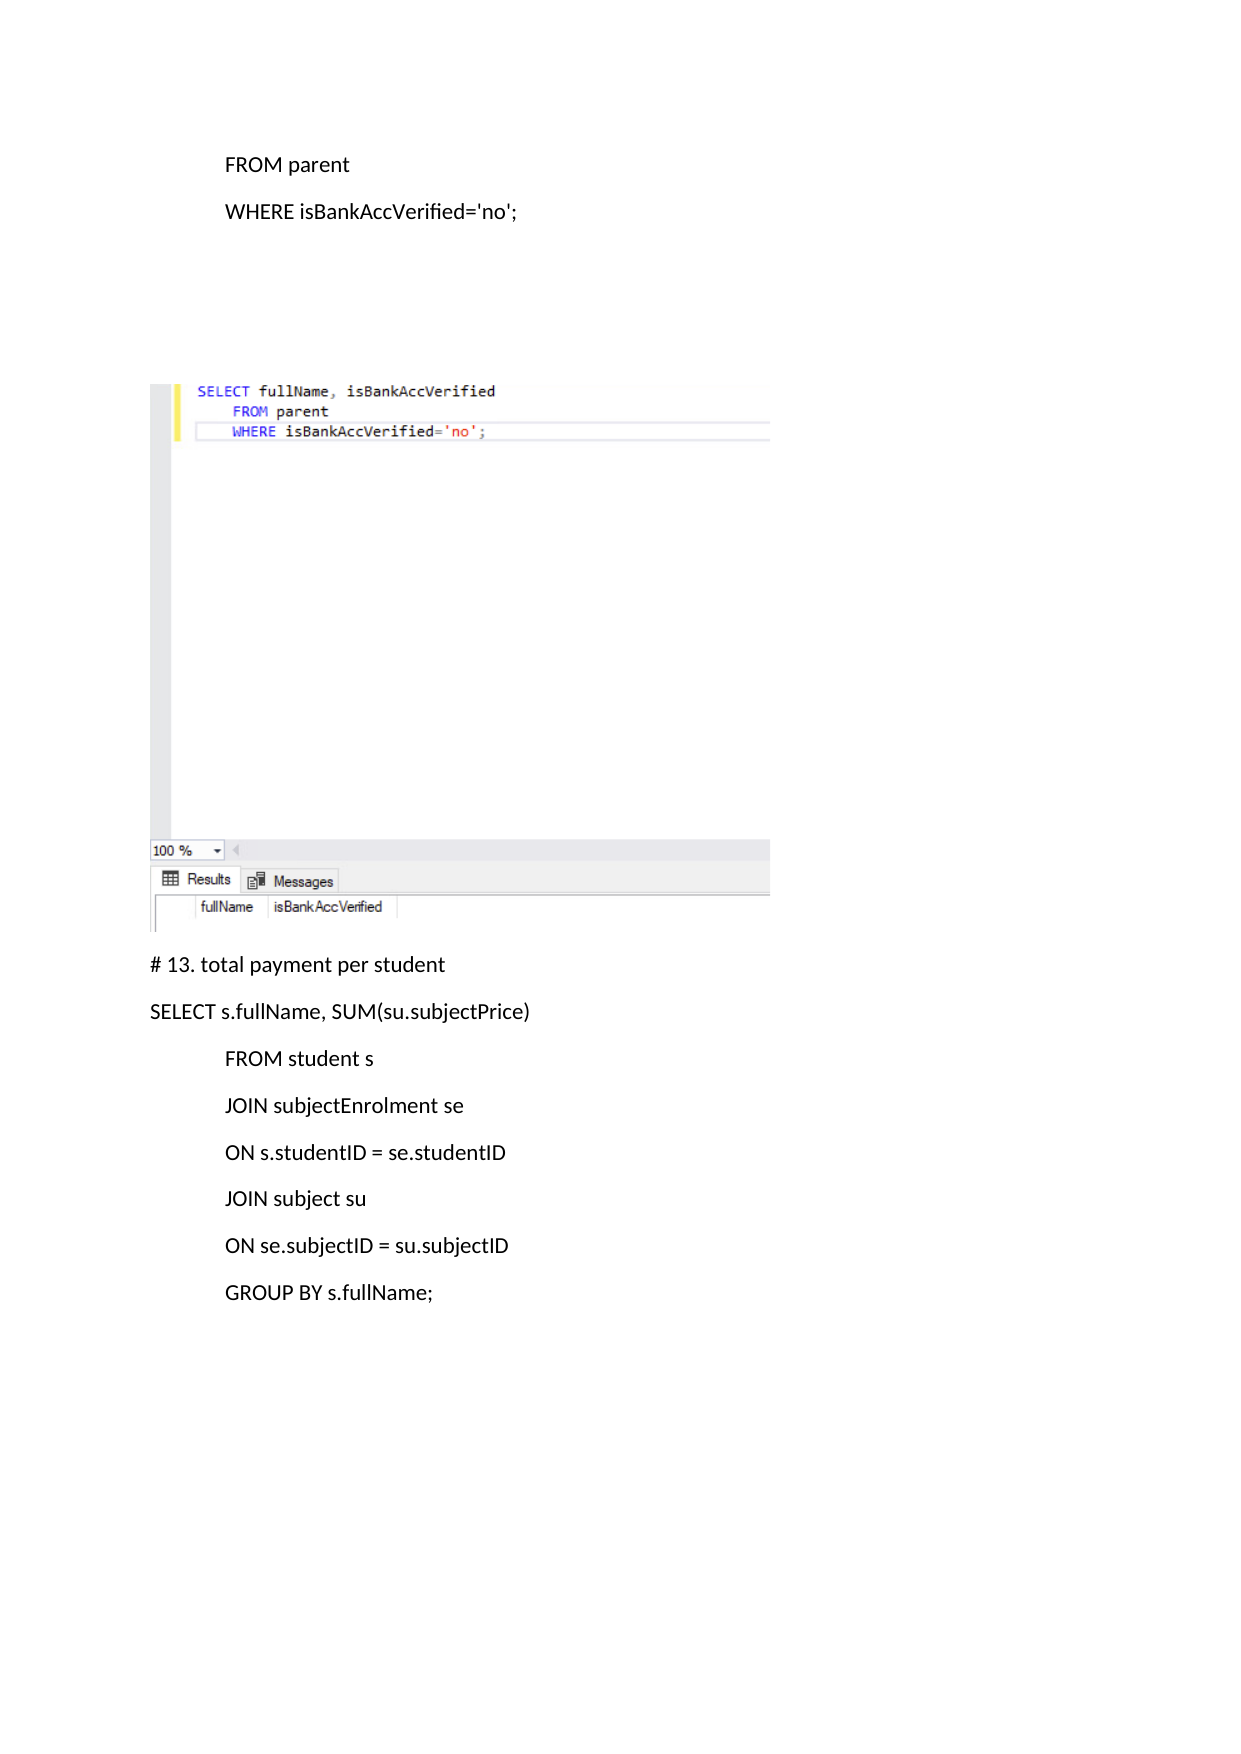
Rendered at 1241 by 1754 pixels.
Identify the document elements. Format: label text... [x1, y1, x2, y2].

text FROM parent [150, 150, 1090, 178]
picture [150, 384, 771, 932]
text # 13. total payment per student [150, 950, 1090, 978]
text JOIN subject su [150, 1184, 1090, 1212]
text FROM student s [150, 1044, 1090, 1072]
text ON s.studentID = se.studentID [150, 1138, 1090, 1166]
text WHERE isBankAccVerified='no'; [150, 197, 1090, 225]
text ON se.subjectID = su.subjectID [150, 1231, 1090, 1259]
text GROUP BY s.fullName; [150, 1278, 1090, 1306]
text JOIN subjectEnrolment se [150, 1091, 1090, 1119]
text SELECT s.fullName, SUM(su.subjectPrice) [150, 997, 1090, 1025]
